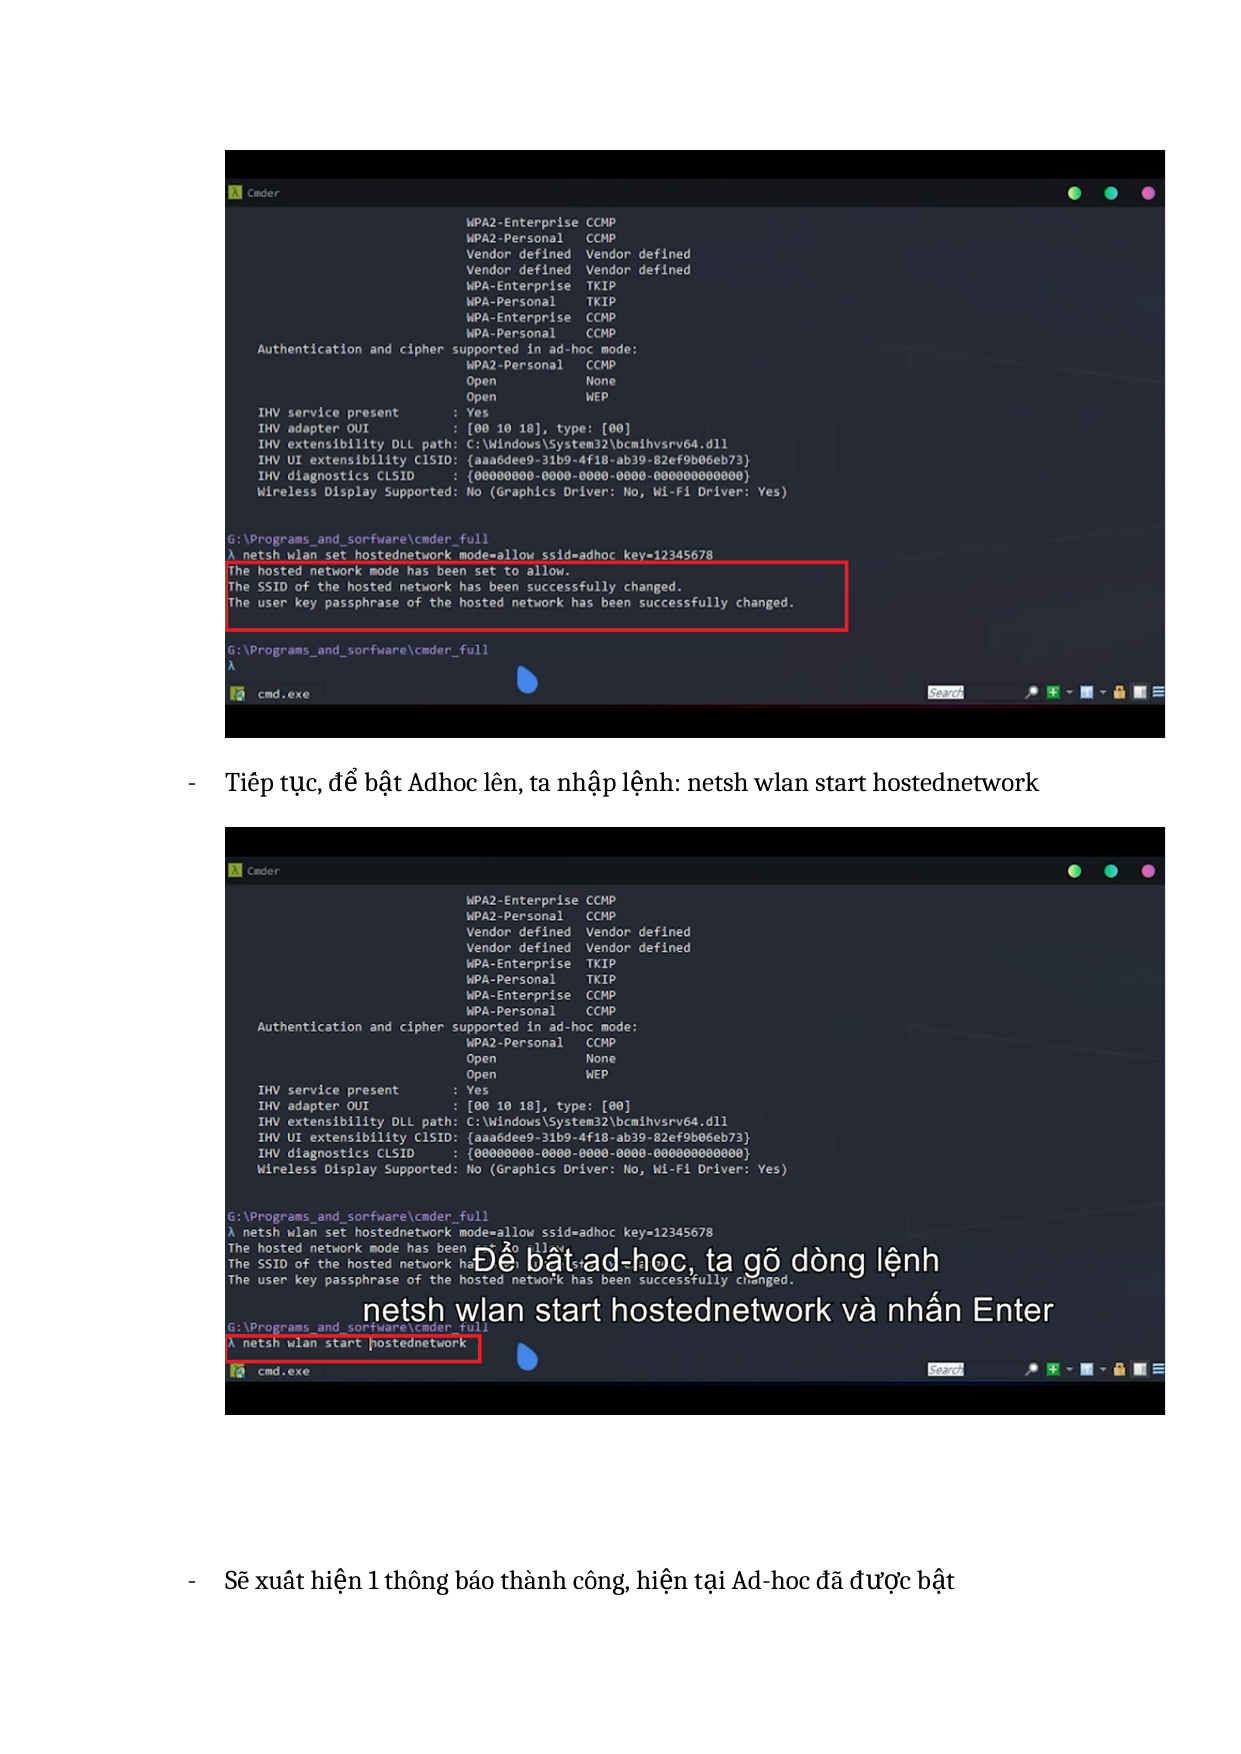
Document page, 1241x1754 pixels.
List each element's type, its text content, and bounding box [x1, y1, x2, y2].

picture [225, 827, 1166, 1415]
list Sẽ xuất hiện 1 thông báo thành công, hiện tại Ad-hoc đã được bật [187, 1565, 1090, 1596]
picture [225, 150, 1166, 738]
list Tiếp tục, để bật Adhoc lên, ta nhập lệnh: netsh wlan start hostednetwork [187, 767, 1090, 798]
